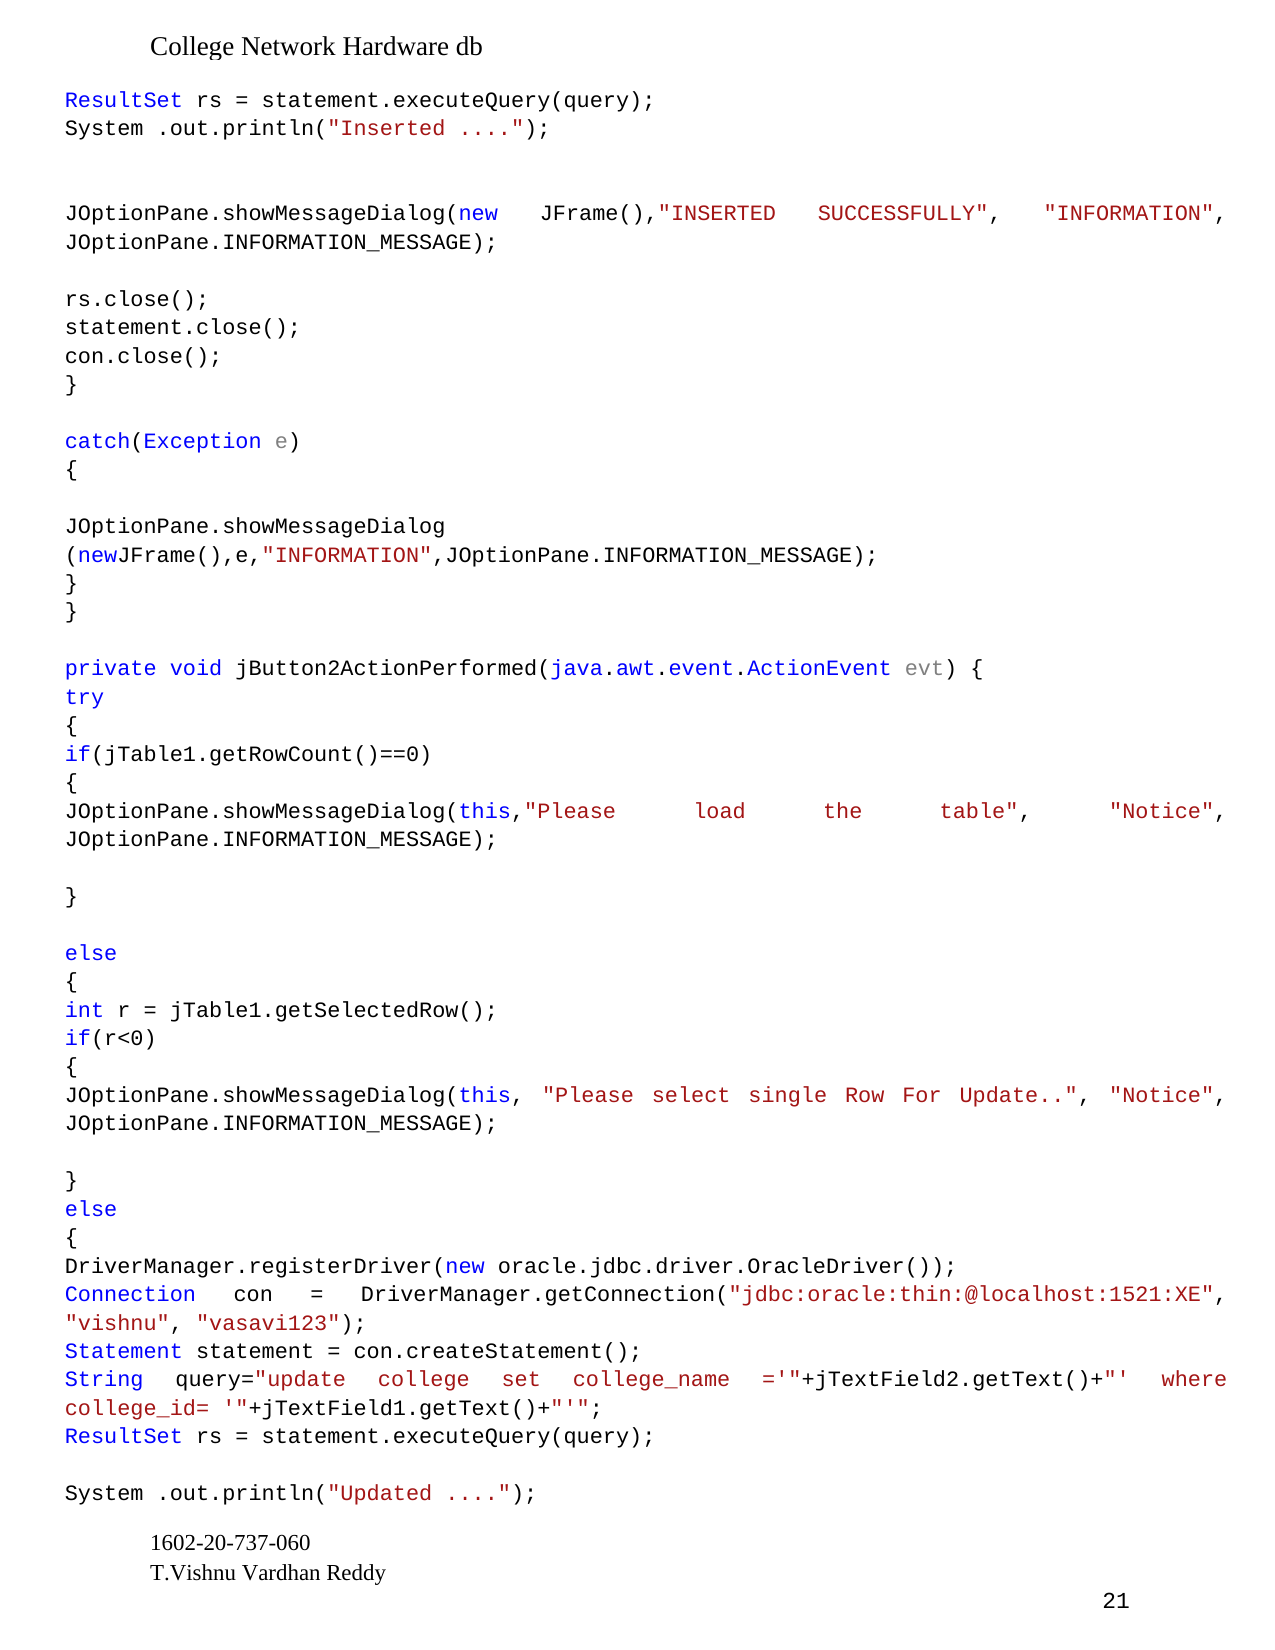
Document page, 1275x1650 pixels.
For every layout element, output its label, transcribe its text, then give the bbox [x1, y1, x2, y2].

text { [64, 714, 1227, 739]
text JOptionPane.showMessageDialog(new JFrame(),"INSERTED SUCCESSFULLY", "INFORMATION", JOptionPane.INFORMATION_MESSAGE); [64, 203, 1227, 256]
text JOptionPane.showMessageDialog(newJFrame(),e,"INFORMATION",JOptionPane.INFORMATION_MESSAGE); [64, 515, 1227, 569]
text Connection con = DriverManager.getConnection("jdbc:oracle:thin:@localhost:1521:XE", "vishnu", "vasavi123"); [64, 1283, 1227, 1336]
text } [64, 885, 1227, 910]
text JOptionPane.showMessageDialog(this, "Please select single Row For Update..", "Notice", JOptionPane.INFORMATION_MESSAGE); [64, 1084, 1227, 1137]
text JOptionPane.showMessageDialog(this,"Please load the table", "Notice", JOptionPane.INFORMATION_MESSAGE); [64, 800, 1227, 853]
text DriverManager.registerDriver(new oracle.jdbc.driver.OracleDriver()); [64, 1255, 1227, 1279]
text int r = jTable1.getSelectedRow(); [64, 999, 1227, 1024]
text } [64, 601, 1227, 626]
text { [64, 1226, 1227, 1251]
text else [64, 942, 1227, 967]
text ResultSet rs = statement.executeQuery(query); [64, 1425, 1227, 1450]
text String query="update college set college_name ='"+jTextField2.getText()+"' where college_id= '"+jTextField1.getText()+"'"; [64, 1368, 1227, 1422]
text if(jTable1.getRowCount()==0) [64, 743, 1227, 768]
text rs.close(); [64, 288, 1227, 313]
text Statement statement = con.createStatement(); [64, 1340, 1227, 1365]
text System .out.println("Inserted ...."); [64, 117, 1227, 142]
text } [64, 373, 1227, 398]
text con.close(); [64, 345, 1227, 369]
text ResultSet rs = statement.executeQuery(query); [64, 89, 1227, 114]
text System .out.println("Updated ...."); [64, 1482, 1227, 1507]
text { [64, 458, 1227, 483]
text { [64, 1056, 1227, 1081]
text private void jButton2ActionPerformed(java.awt.event.ActionEvent evt) { [64, 658, 1227, 682]
text try [64, 686, 1227, 711]
text statement.close(); [64, 316, 1227, 341]
text } [64, 572, 1227, 597]
text else [64, 1198, 1227, 1223]
text { [64, 970, 1227, 995]
text if(r<0) [64, 1027, 1227, 1052]
text } [64, 1169, 1227, 1194]
text catch(Exception e) [64, 430, 1227, 455]
text { [64, 771, 1227, 796]
